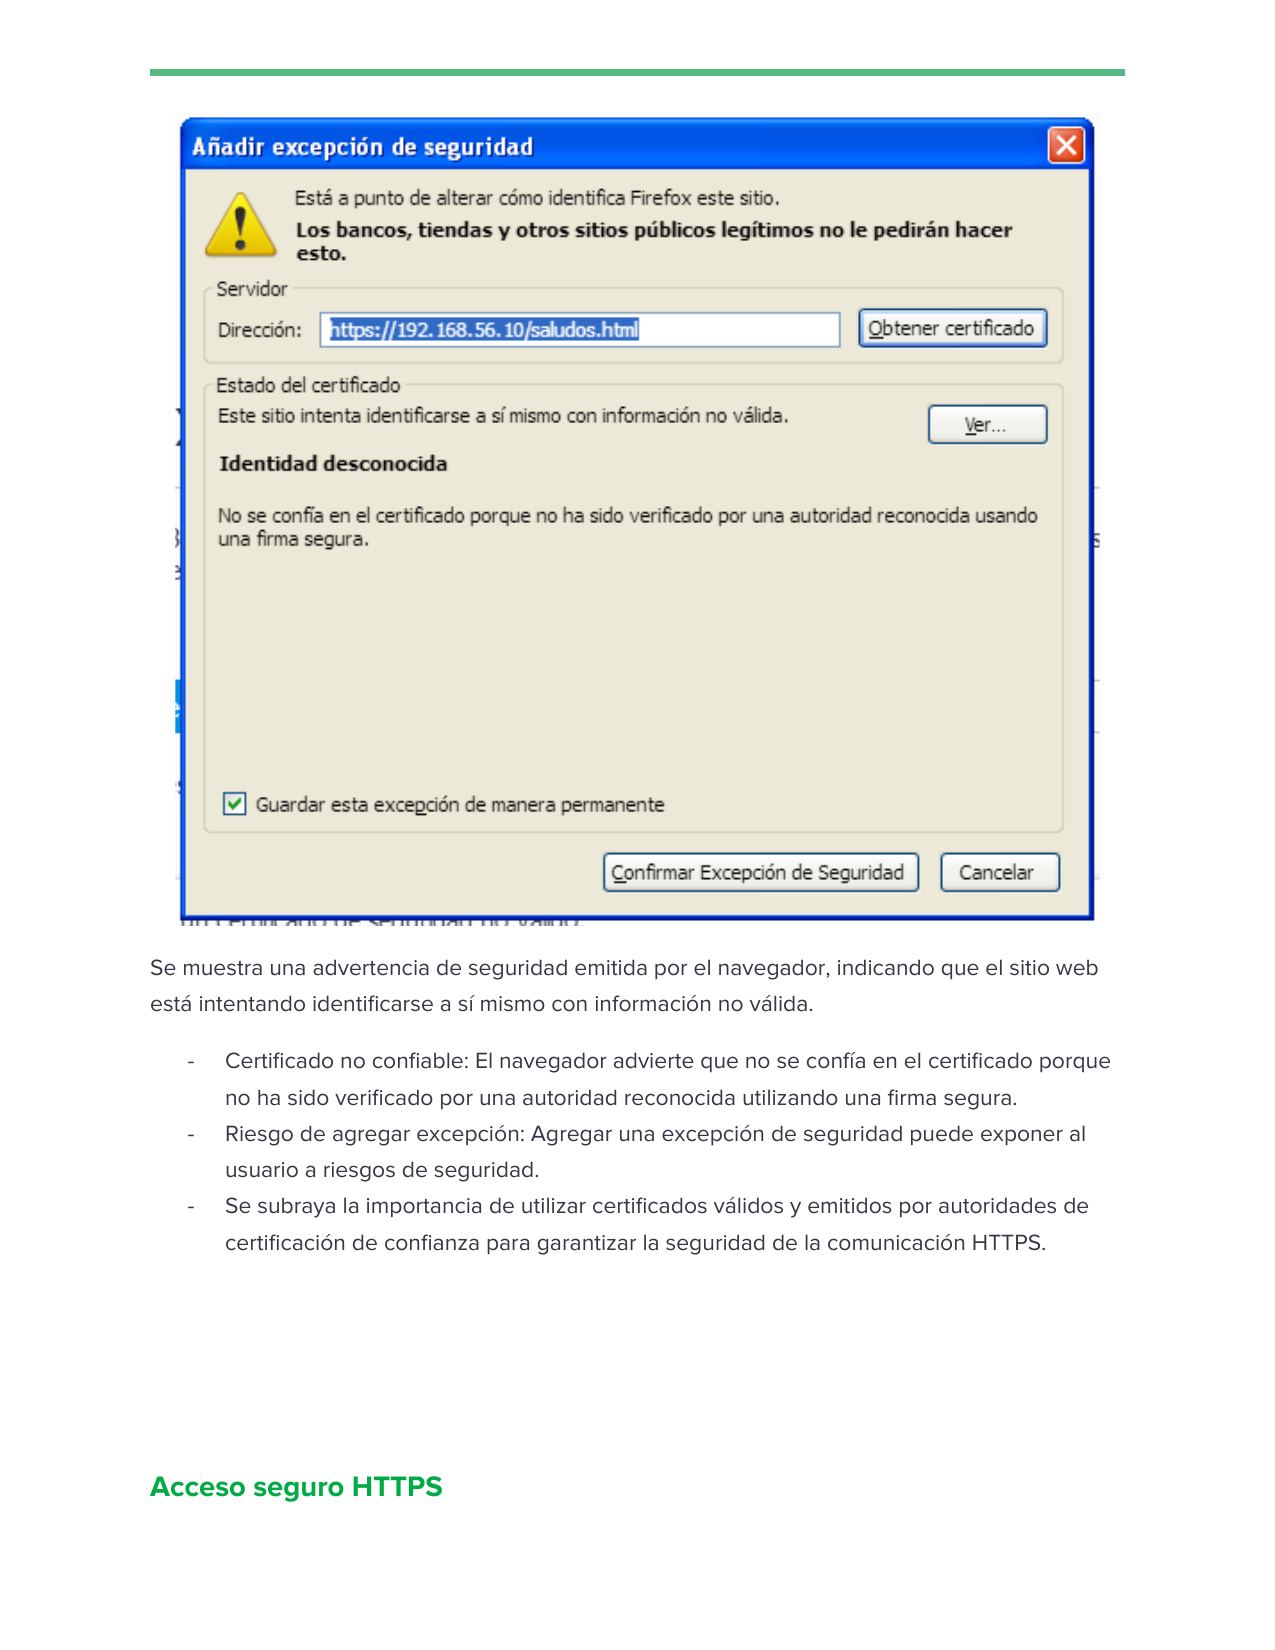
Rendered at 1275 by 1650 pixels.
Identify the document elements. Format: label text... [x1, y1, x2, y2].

text Se muestra una advertencia de seguridad emitida por el navegador, indicando que el sitio web está intentando identificarse a sí mismo con información no válida. [150, 954, 1125, 1019]
list Se subraya la importancia de utilizar certificados válidos y emitidos por autoridades de certificación de confianza para garantizar la seguridad de la comunicación HTTPS. [187, 1193, 1125, 1257]
picture [150, 69, 1125, 76]
list Riesgo de agregar excepción: Agregar una excepción de seguridad puede exponer al usuario a riesgos de seguridad. [187, 1120, 1125, 1184]
subtitle Acceso seguro HTTPS [150, 1470, 1125, 1505]
list Certificado no confiable: El navegador advierte que no se confía en el certificado porque no ha sido verificado por una autoridad reconocida utilizando una firma segura. [187, 1048, 1125, 1112]
picture [175, 112, 1100, 926]
